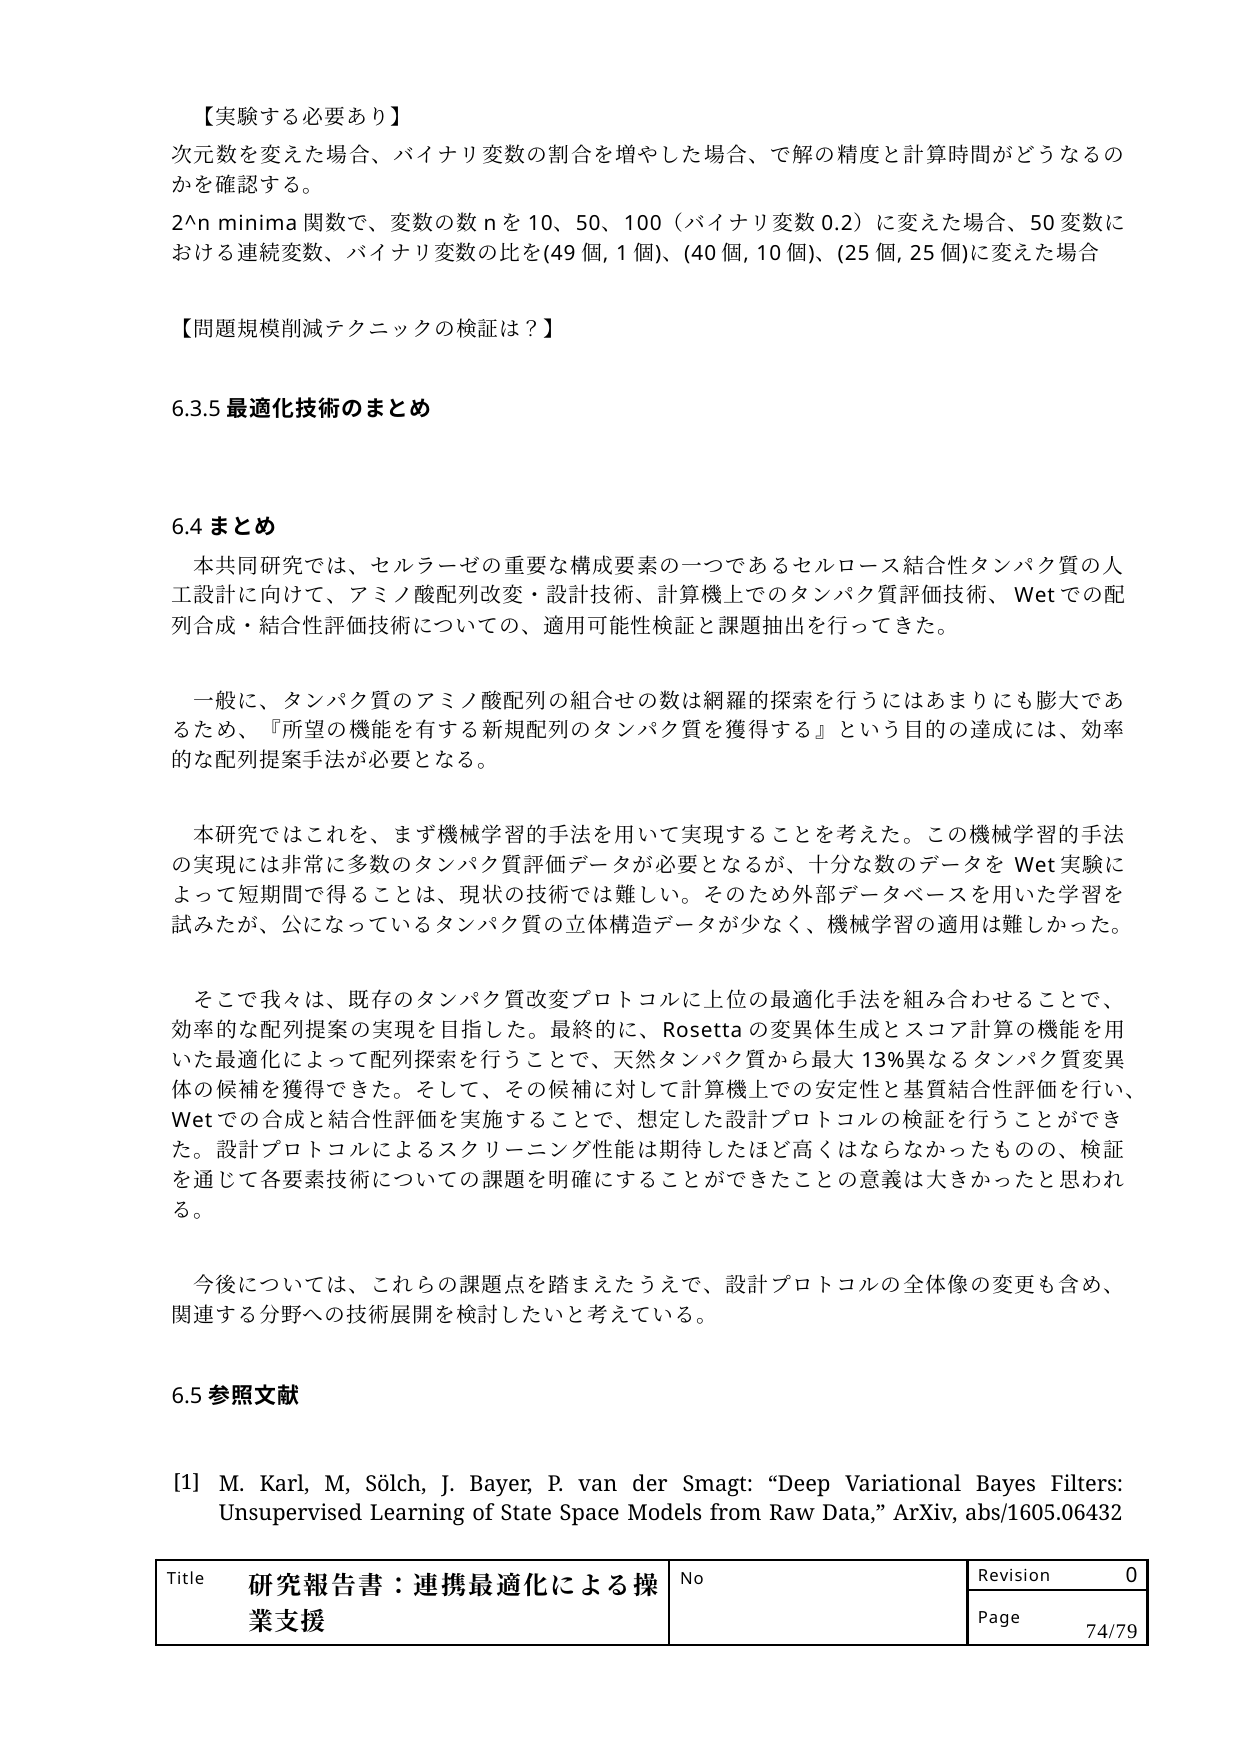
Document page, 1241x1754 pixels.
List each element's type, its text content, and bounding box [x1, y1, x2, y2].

text 【実験する必要あり】 [171, 100, 1126, 130]
text 本共同研究では、セルラーゼの重要な構成要素の一つであるセルロース結合性タンパク質の人工設計に向けて、アミノ酸配列改変・設計技術、計算機上でのタンパク質評価技術、Wetでの配列合成・結合性評価技術についての、適用可能性検証と課題抽出を行ってきた。 [171, 549, 1126, 639]
subtitle まとめ [171, 509, 1126, 541]
text 今後については、これらの課題点を踏まえたうえで、設計プロトコルの全体像の変更も含め、関連する分野への技術展開を検討したいと考えている。 [171, 1269, 1126, 1328]
text 次元数を変えた場合、バイナリ変数の割合を増やした場合、で解の精度と計算時間がどうなるのかを確認する。 [171, 138, 1126, 198]
subtitle 最適化技術のまとめ [171, 391, 1126, 423]
text そこで我々は、既存のタンパク質改変プロトコルに上位の最適化手法を組み合わせることで、効率的な配列提案の実現を目指した。最終的に、Rosettaの変異体生成とスコア計算の機能を用いた最適化によって配列探索を行うことで、天然タンパク質から最大13%異なるタンパク質変異体の候補を獲得できた。そして、その候補に対して計算機上での安定性と基質結合性評価を行い、Wetでの合成と結合性評価を実施することで、想定した設計プロトコルの検証を行うことができた。設計プロトコルによるスクリーニング性能は期待したほど高くはならなかったものの、検証を通じて各要素技術についての課題を明確にすることができたことの意義は大きかったと思われる。 [171, 984, 1126, 1223]
text 2^n minima関数で、変数の数nを10、50、100（バイナリ変数0.2）に変えた場合、50変数における連続変数、バイナリ変数の比を(49個, 1個)、(40個, 10個)、(25個, 25個)に変えた場合 [171, 207, 1126, 267]
text 【問題規模削減テクニックの検証は？】 [171, 312, 1126, 342]
text 本研究ではこれを、まず機械学習的手法を用いて実現することを考えた。この機械学習的手法の実現には非常に多数のタンパク質評価データが必要となるが、十分な数のデータをWet実験によって短期間で得ることは、現状の技術では難しい。そのため外部データベースを用いた学習を試みたが、公になっているタンパク質の立体構造データが少なく、機械学習の適用は難しかった。 [171, 819, 1126, 939]
text 一般に、タンパク質のアミノ酸配列の組合せの数は網羅的探索を行うにはあまりにも膨大であるため、『所望の機能を有する新規配列のタンパク質を獲得する』という目的の達成には、効率的な配列提案手法が必要となる。 [171, 684, 1126, 774]
